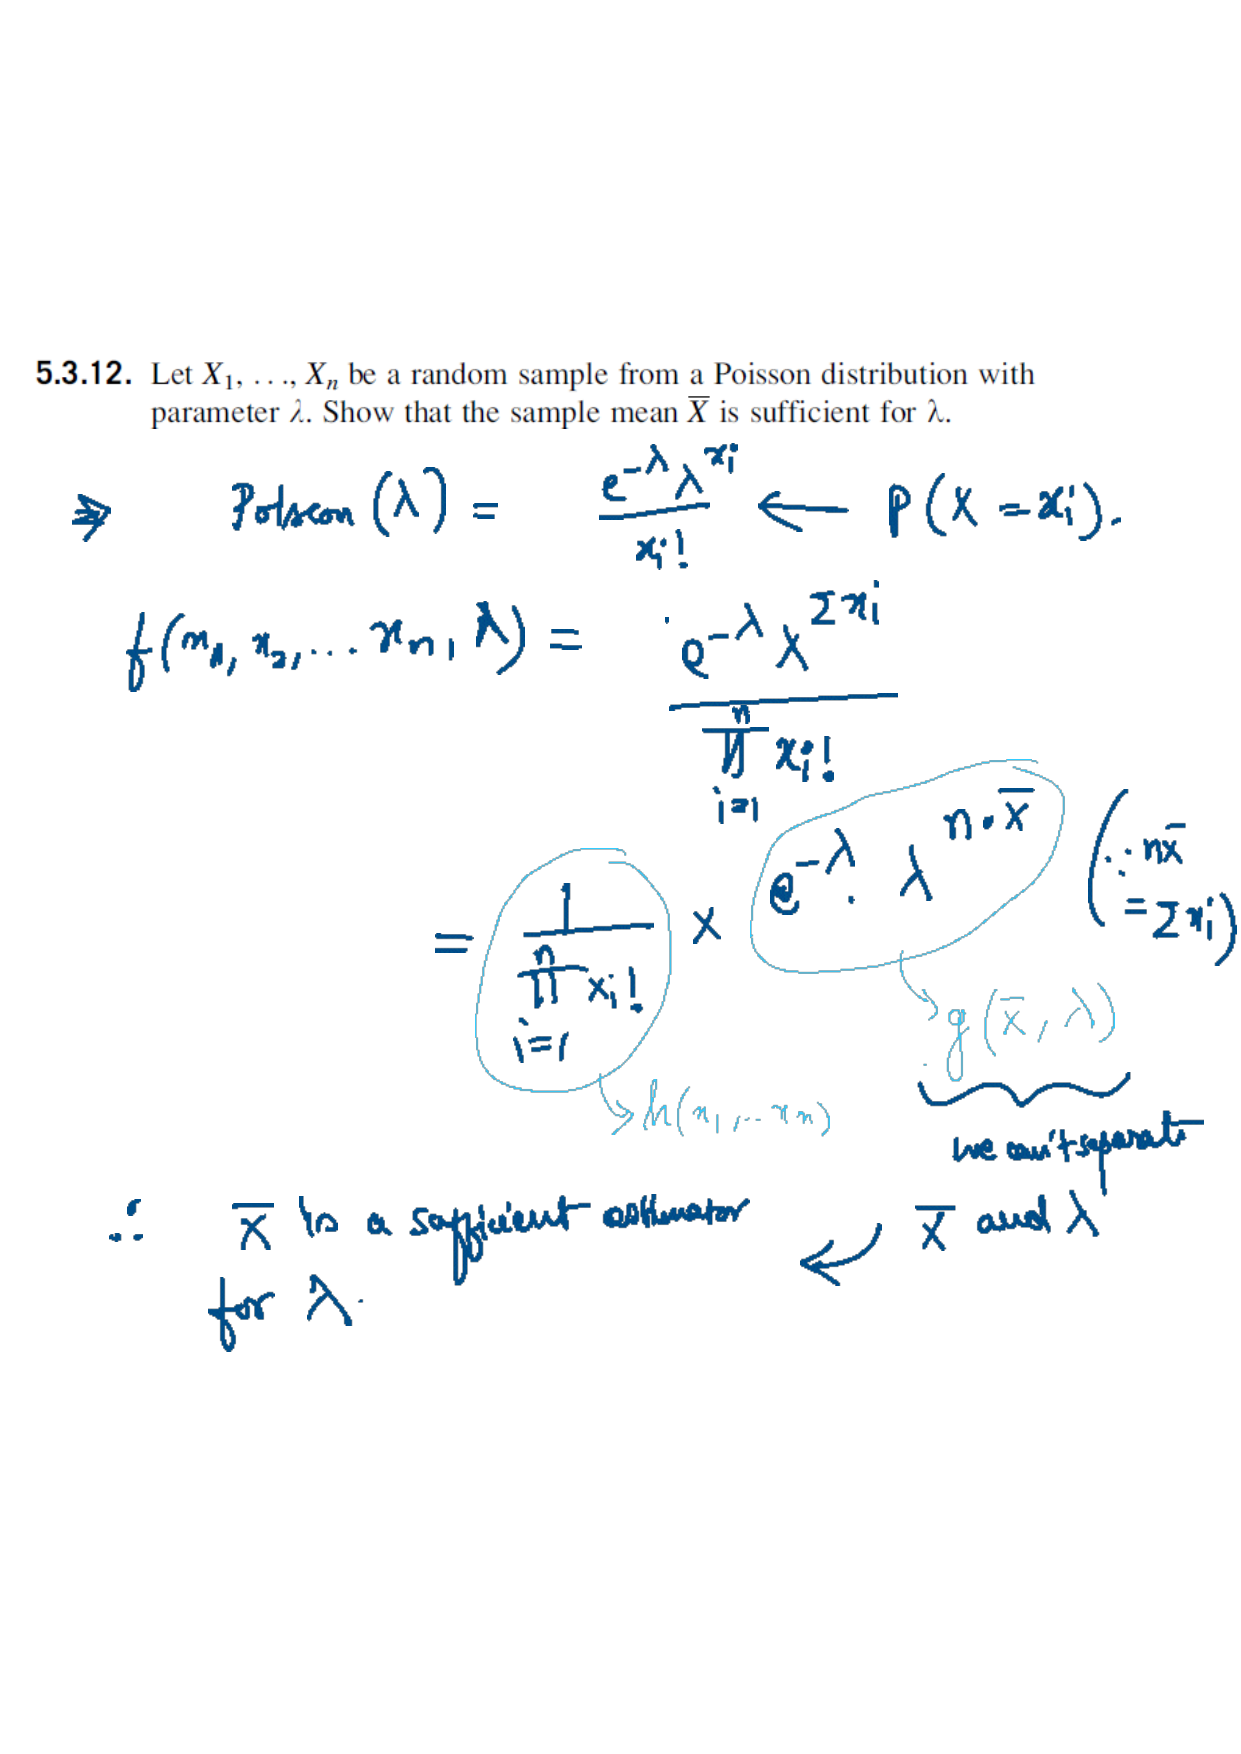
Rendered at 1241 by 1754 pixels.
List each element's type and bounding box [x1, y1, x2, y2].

picture [636, 529, 688, 570]
picture [72, 494, 111, 542]
picture [476, 601, 525, 675]
picture [599, 443, 738, 520]
picture [693, 907, 721, 944]
picture [758, 491, 849, 532]
picture [473, 503, 498, 519]
picture [299, 1194, 750, 1326]
picture [208, 1277, 275, 1352]
picture [550, 629, 582, 650]
picture [889, 473, 1121, 541]
picture [800, 1223, 882, 1286]
picture [109, 1233, 143, 1242]
picture [669, 693, 898, 724]
picture [475, 727, 1237, 1251]
picture [423, 467, 446, 534]
picture [29, 357, 1124, 429]
picture [232, 471, 419, 537]
picture [127, 1199, 141, 1216]
picture [126, 612, 454, 692]
picture [232, 1203, 274, 1250]
picture [435, 933, 474, 953]
picture [682, 580, 879, 679]
